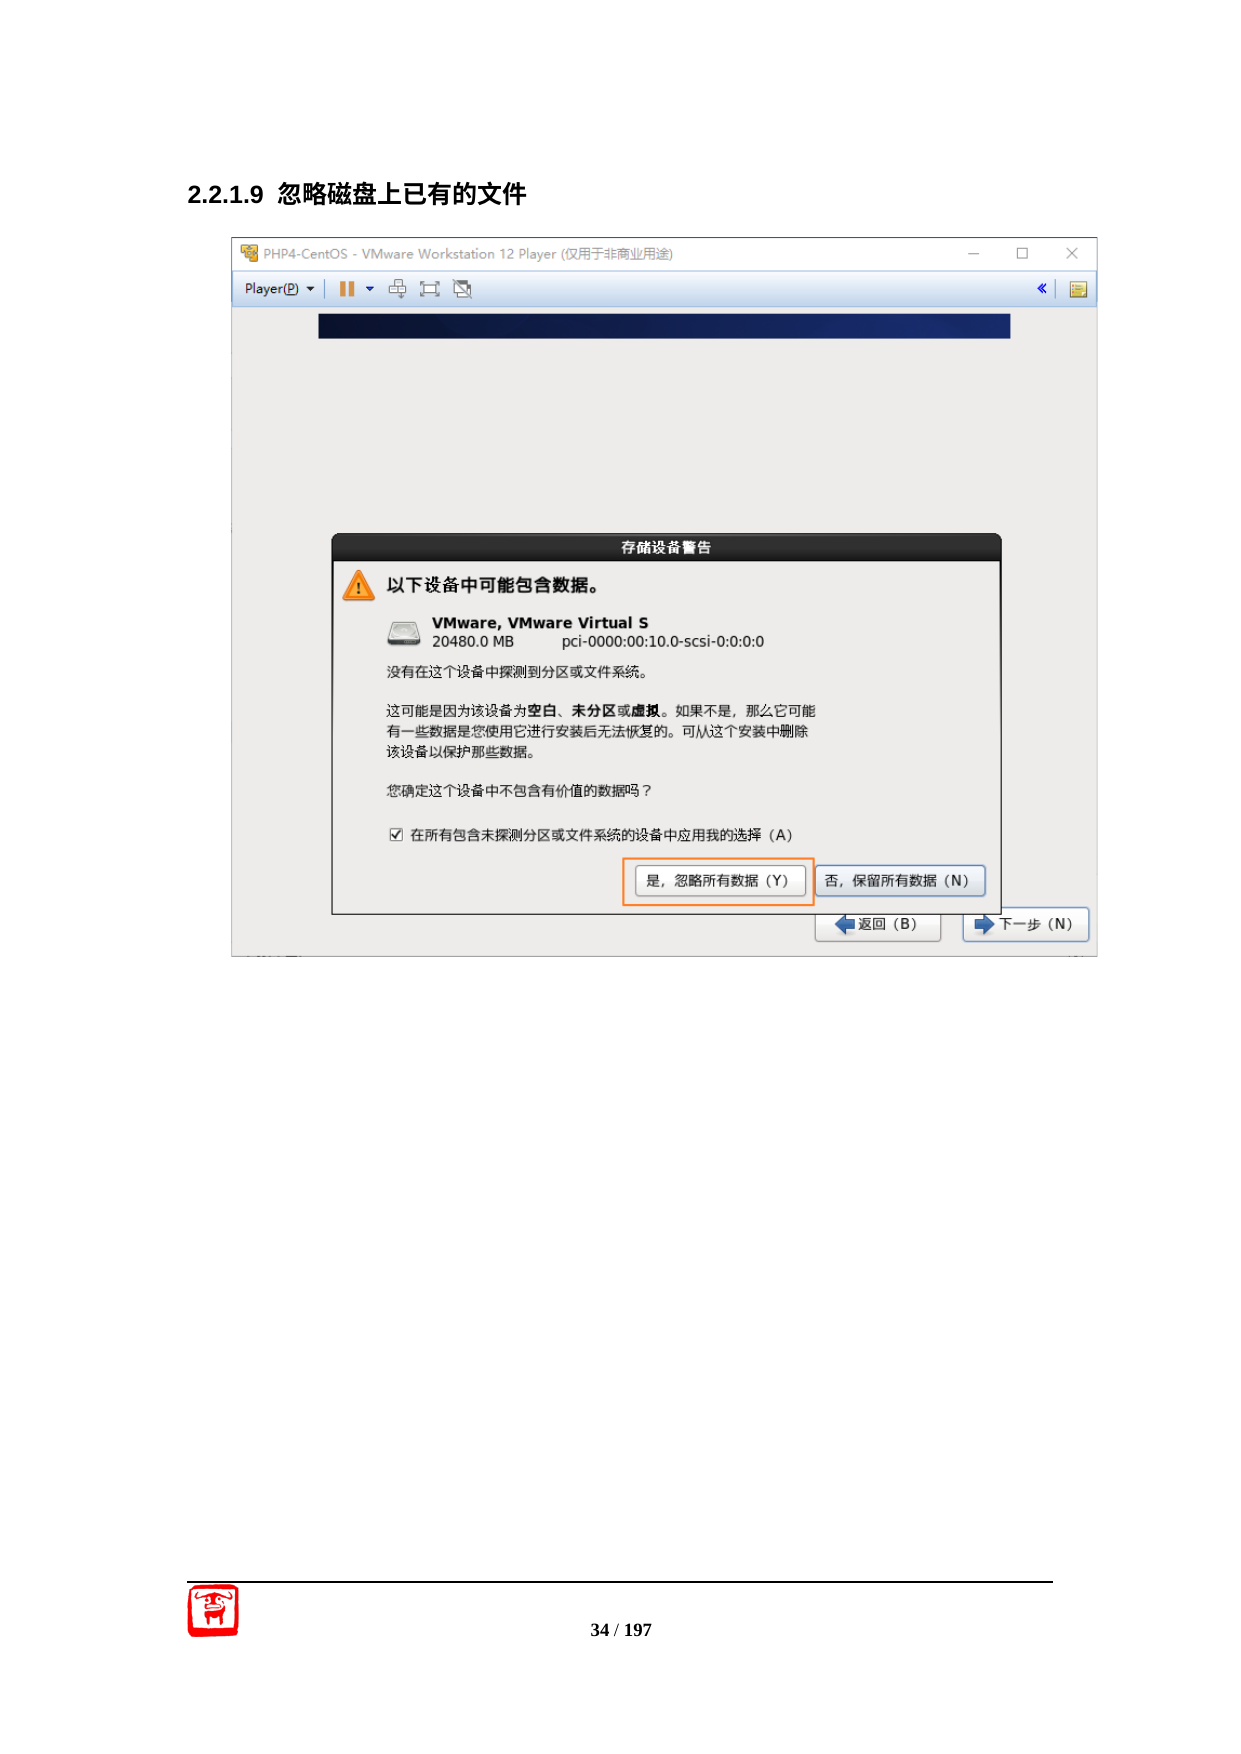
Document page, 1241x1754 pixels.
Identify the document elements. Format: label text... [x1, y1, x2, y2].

subtitle 忽略磁盘上已有的文件 [187, 160, 1053, 225]
picture [187, 1584, 239, 1637]
picture [231, 237, 1098, 957]
